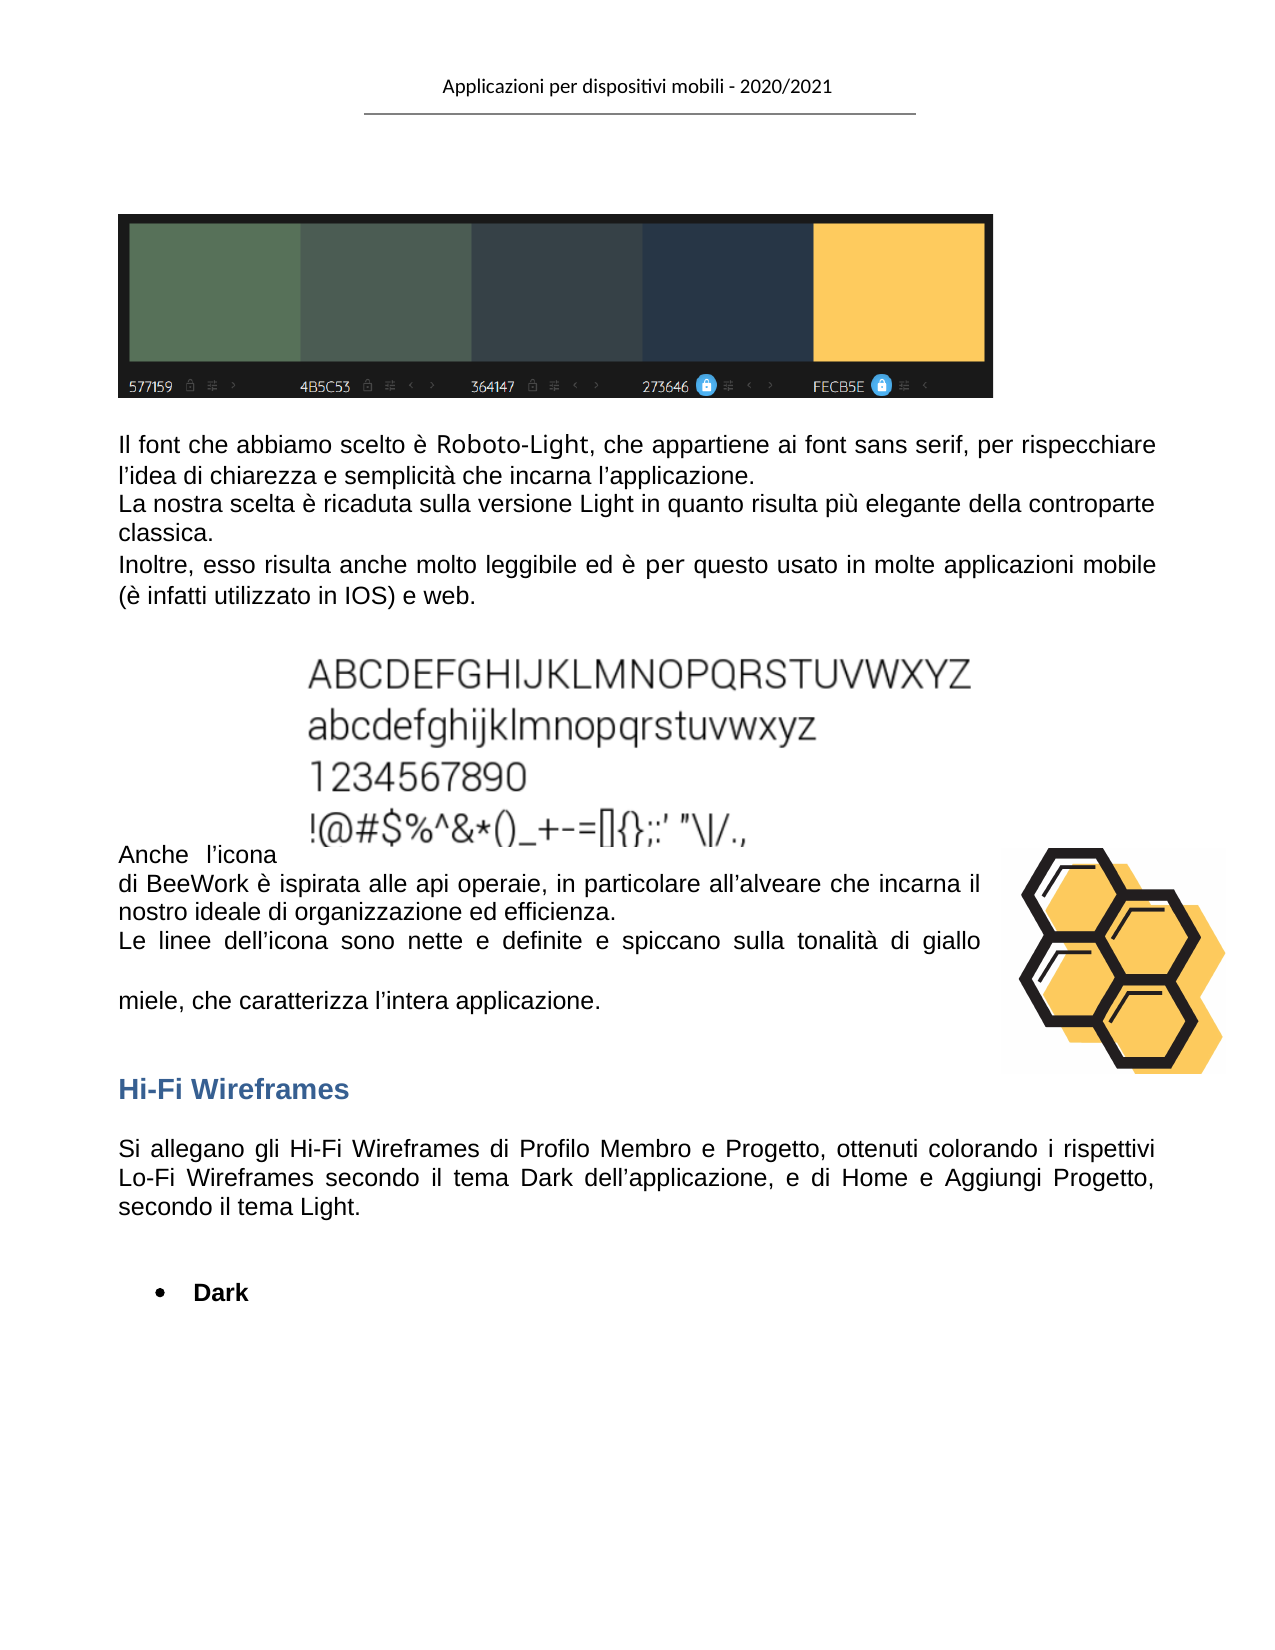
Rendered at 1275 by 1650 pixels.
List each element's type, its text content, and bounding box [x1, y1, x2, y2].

list Dark [156, 767, 1157, 796]
text Le linee dell’icona sono nette e definite e spiccano sulla tonalità di giallo miele, che caratterizza l’intera applicazione. [118, 415, 1001, 511]
picture [702, 854, 1106, 1644]
subtitle Hi-Fi Wireframes [350, 561, 1157, 595]
picture [1001, 366, 1226, 592]
text Anche l’icona di BeeWork è ispirata alle api operaie, in particolare all’alveare che incarna il nostro ideale di organizzazione ed efficienza. [118, 358, 1157, 415]
picture [157, 852, 560, 1640]
text Si allegano gli Hi-Fi Wireframes di Profilo Membro e Progetto, ottenuti colorando i rispettivi Lo-Fi Wireframes secondo il tema Dark dell’applicazione, e di Home e Aggiungi Progetto, secondo il tema Light. [118, 623, 1157, 710]
